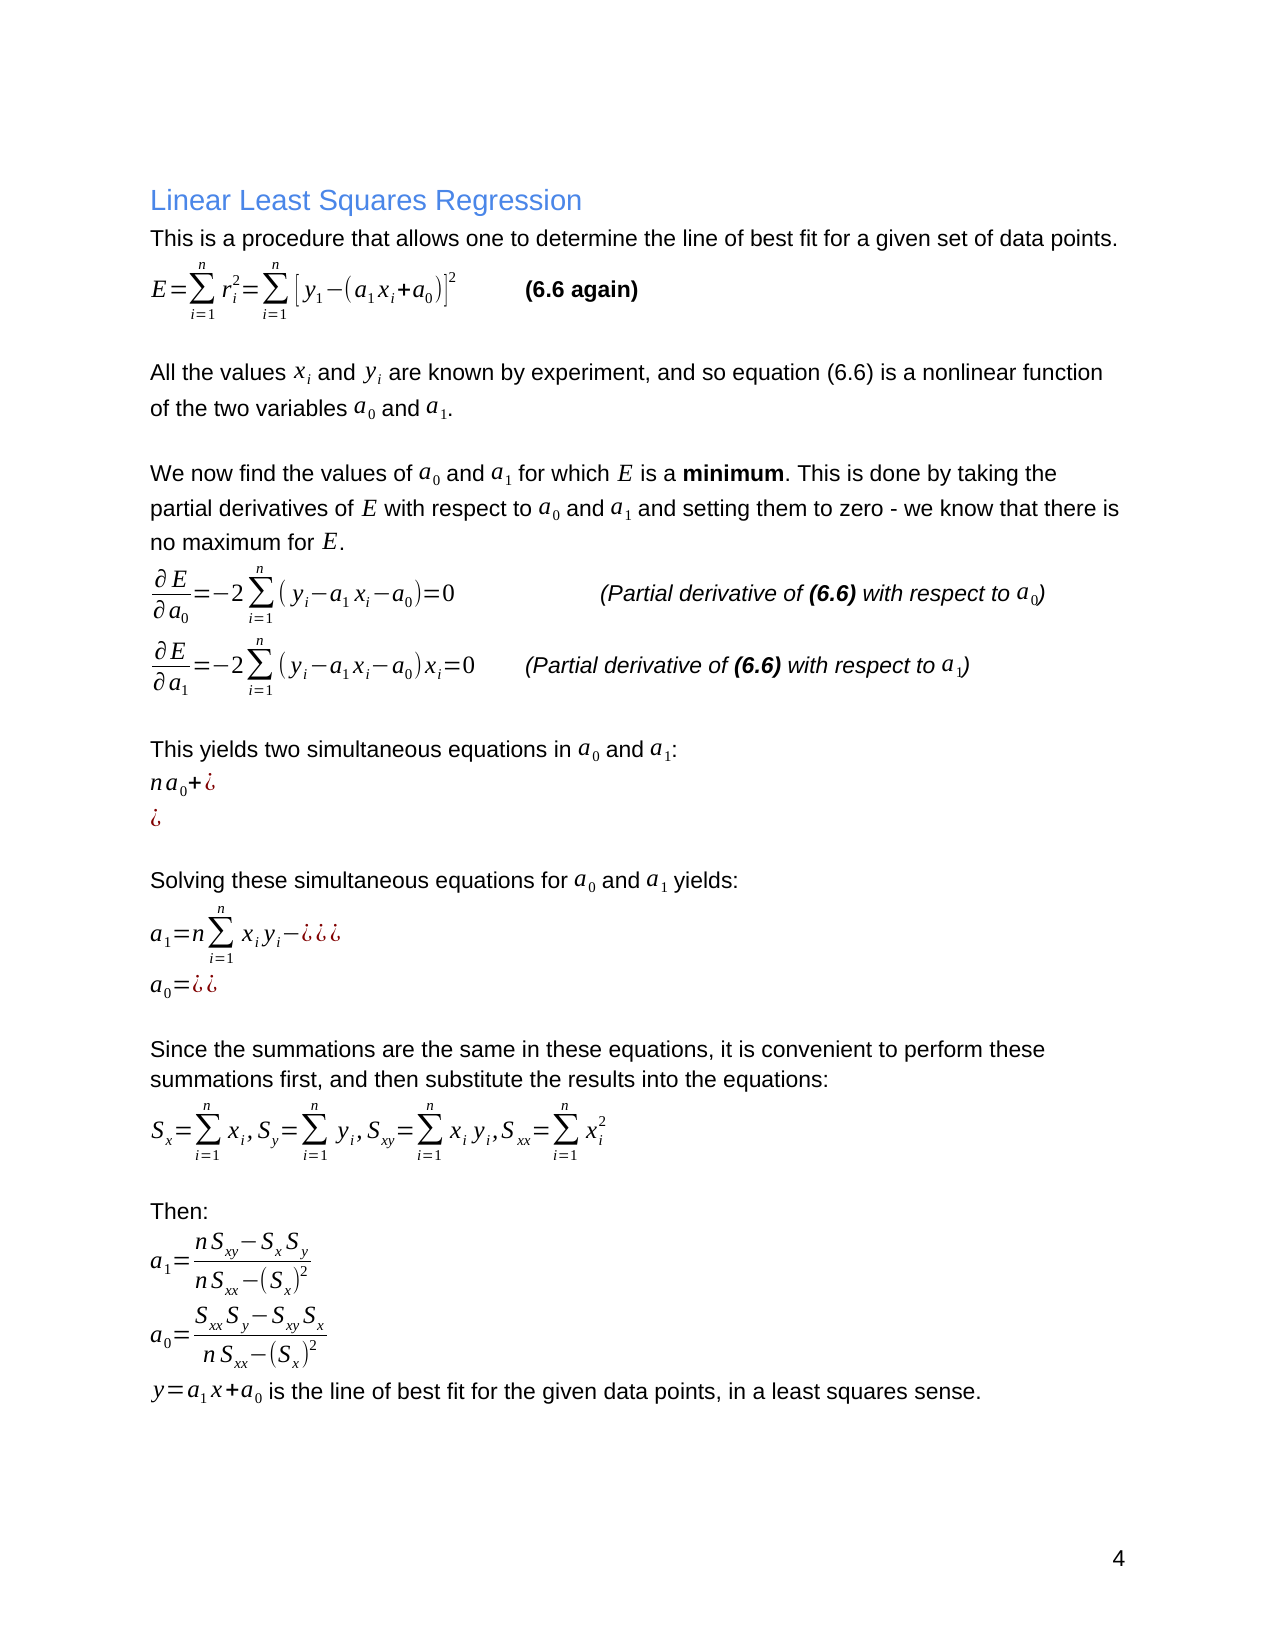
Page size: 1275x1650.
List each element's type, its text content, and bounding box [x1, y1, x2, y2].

text All the values and are known by experiment, and so equation (6.6) is a nonlinear function of the two variables and . [150, 357, 1125, 423]
subtitle Linear Least Squares Regression [150, 183, 1125, 217]
text Then: [150, 1198, 1125, 1224]
text Since the summations are the same in these equations, it is convenient to perform these summations first, and then substitute the results into the equations: [150, 1036, 1125, 1093]
text This yields two simultaneous equations in and : [150, 733, 1125, 765]
text is the line of best fit for the given data points, in a least squares sense. [150, 1376, 1125, 1407]
text (6.6 again) [150, 255, 1125, 323]
text (Partial derivative of (6.6) with respect to ) [150, 631, 1125, 699]
text This is a procedure that allows one to determine the line of best fit for a given set of data points. [150, 225, 1125, 252]
text Solving these simultaneous equations for and yields: [150, 864, 1125, 896]
text (Partial derivative of (6.6) with respect to ) [150, 559, 1125, 627]
text We now find the values of and for which is a minimum. This is done by taking the partial derivatives of with respect to and and setting them to zero - we know that there is no maximum for . [150, 457, 1125, 555]
